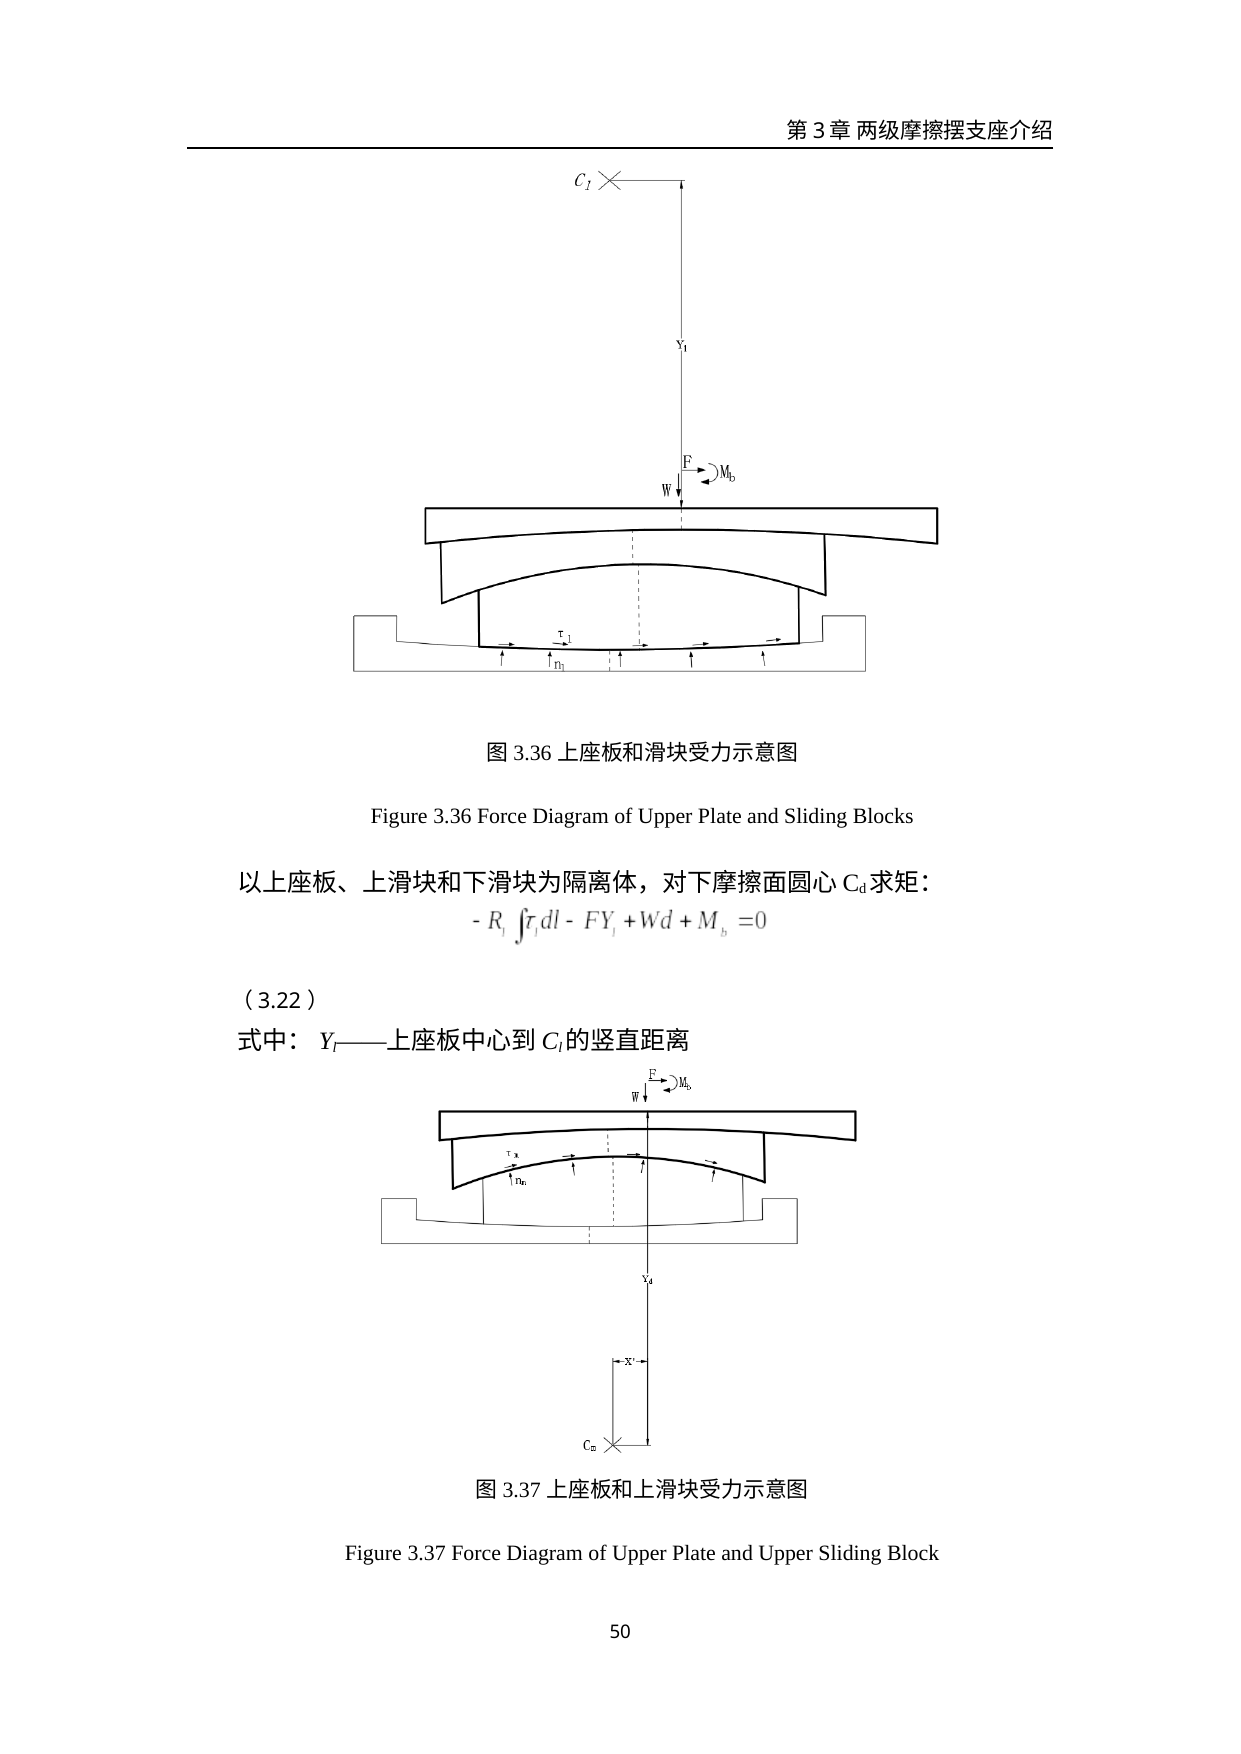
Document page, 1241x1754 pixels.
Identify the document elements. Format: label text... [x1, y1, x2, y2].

text Figure . Force Diagram of Upper Plate and Sliding Blocks [187, 796, 1053, 835]
picture [290, 162, 950, 682]
text 式中： Yl——上座板中心到Cl的竖直距离 [187, 1019, 1053, 1059]
text 以上座板、上滑块和下滑块为隔离体，对下摩擦面圆心Cd求矩： [187, 860, 1053, 900]
text （ .22 ） [187, 979, 1053, 1019]
picture [362, 1058, 878, 1453]
text Figure . Force Diagram of Upper Plate and Upper Sliding Block [187, 1533, 1053, 1573]
